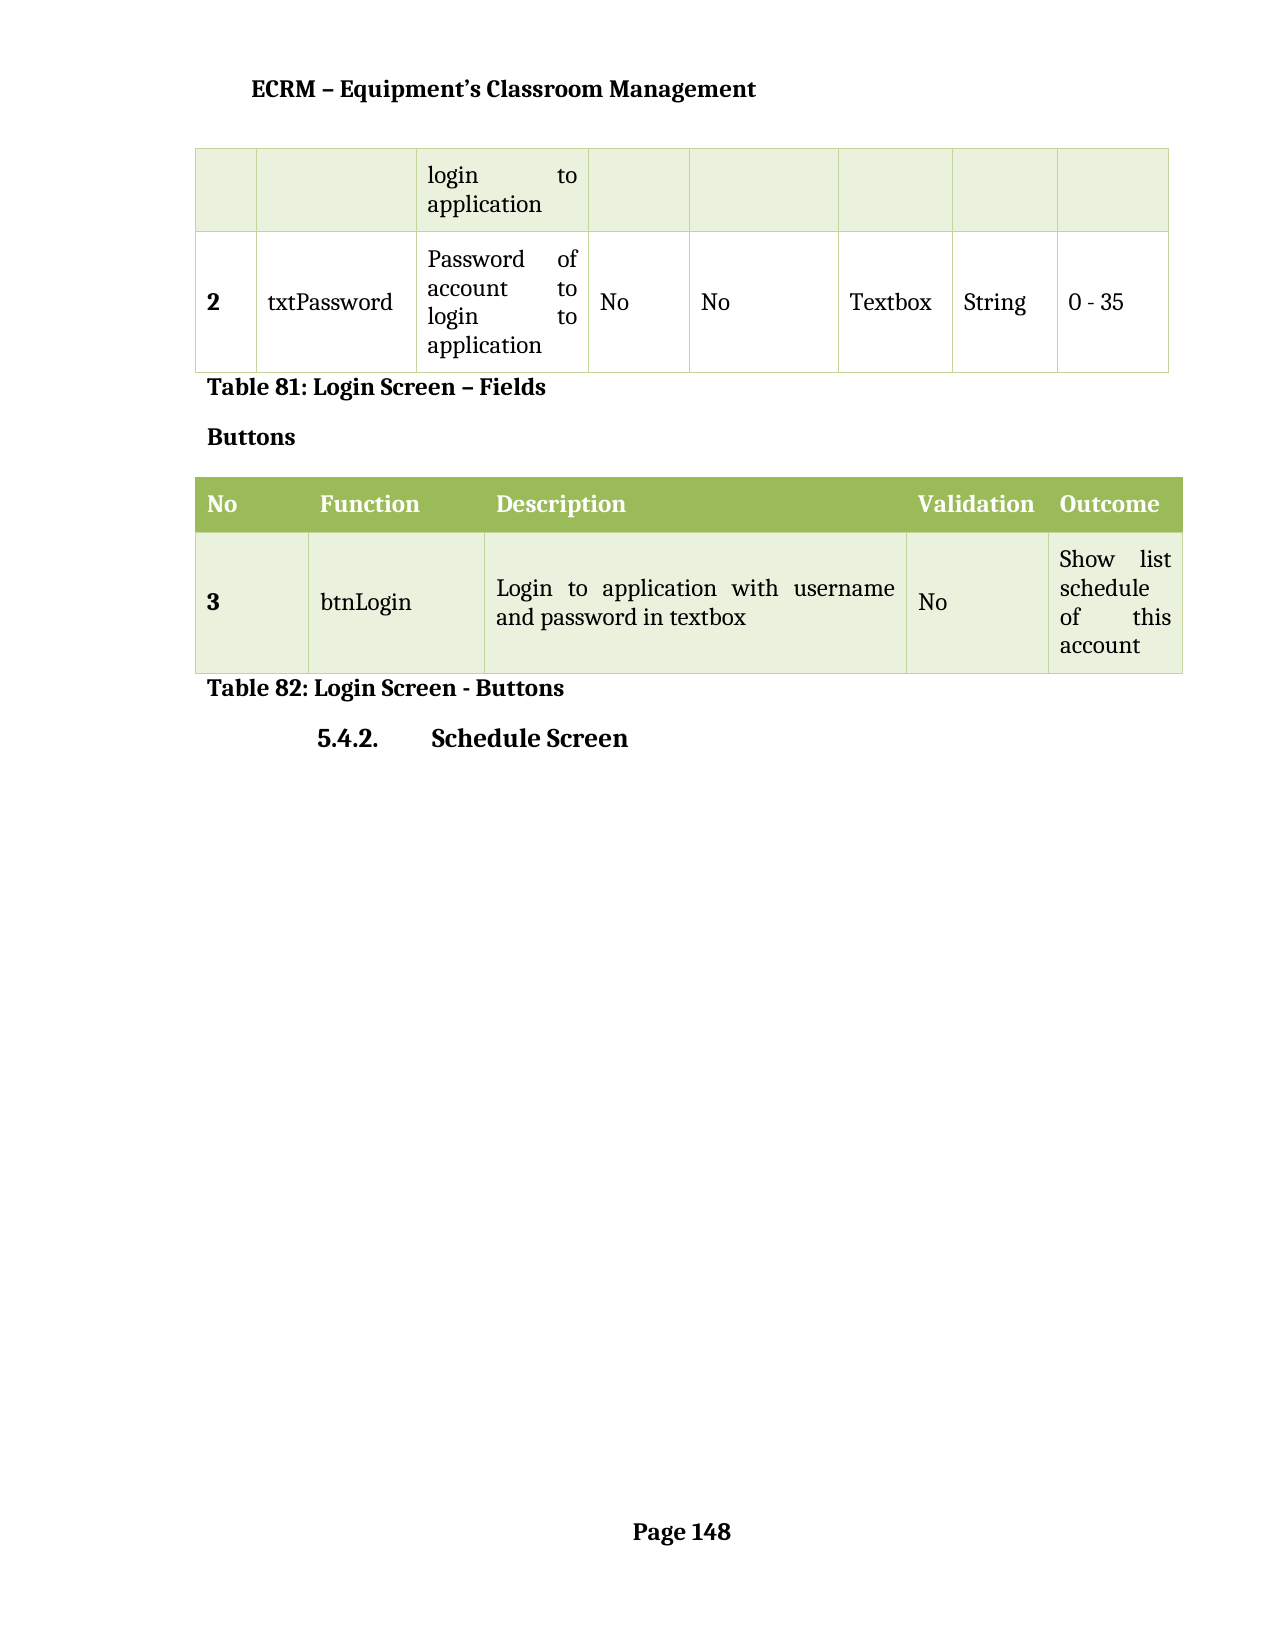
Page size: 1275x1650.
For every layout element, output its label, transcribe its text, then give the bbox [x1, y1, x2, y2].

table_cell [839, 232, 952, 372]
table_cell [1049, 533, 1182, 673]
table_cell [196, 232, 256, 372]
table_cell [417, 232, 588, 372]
text Buttons [207, 423, 1157, 452]
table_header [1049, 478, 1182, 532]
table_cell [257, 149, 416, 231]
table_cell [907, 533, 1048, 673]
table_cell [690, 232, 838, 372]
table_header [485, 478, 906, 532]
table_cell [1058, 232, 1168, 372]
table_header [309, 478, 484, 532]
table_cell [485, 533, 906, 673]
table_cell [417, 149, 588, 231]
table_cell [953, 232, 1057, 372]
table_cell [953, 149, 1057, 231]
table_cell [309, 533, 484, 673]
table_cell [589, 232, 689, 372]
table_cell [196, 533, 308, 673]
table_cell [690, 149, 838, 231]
list Schedule Screen [317, 723, 1157, 754]
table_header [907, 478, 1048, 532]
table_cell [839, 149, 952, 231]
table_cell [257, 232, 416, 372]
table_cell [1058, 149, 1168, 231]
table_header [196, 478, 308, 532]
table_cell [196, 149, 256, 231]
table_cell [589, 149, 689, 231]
